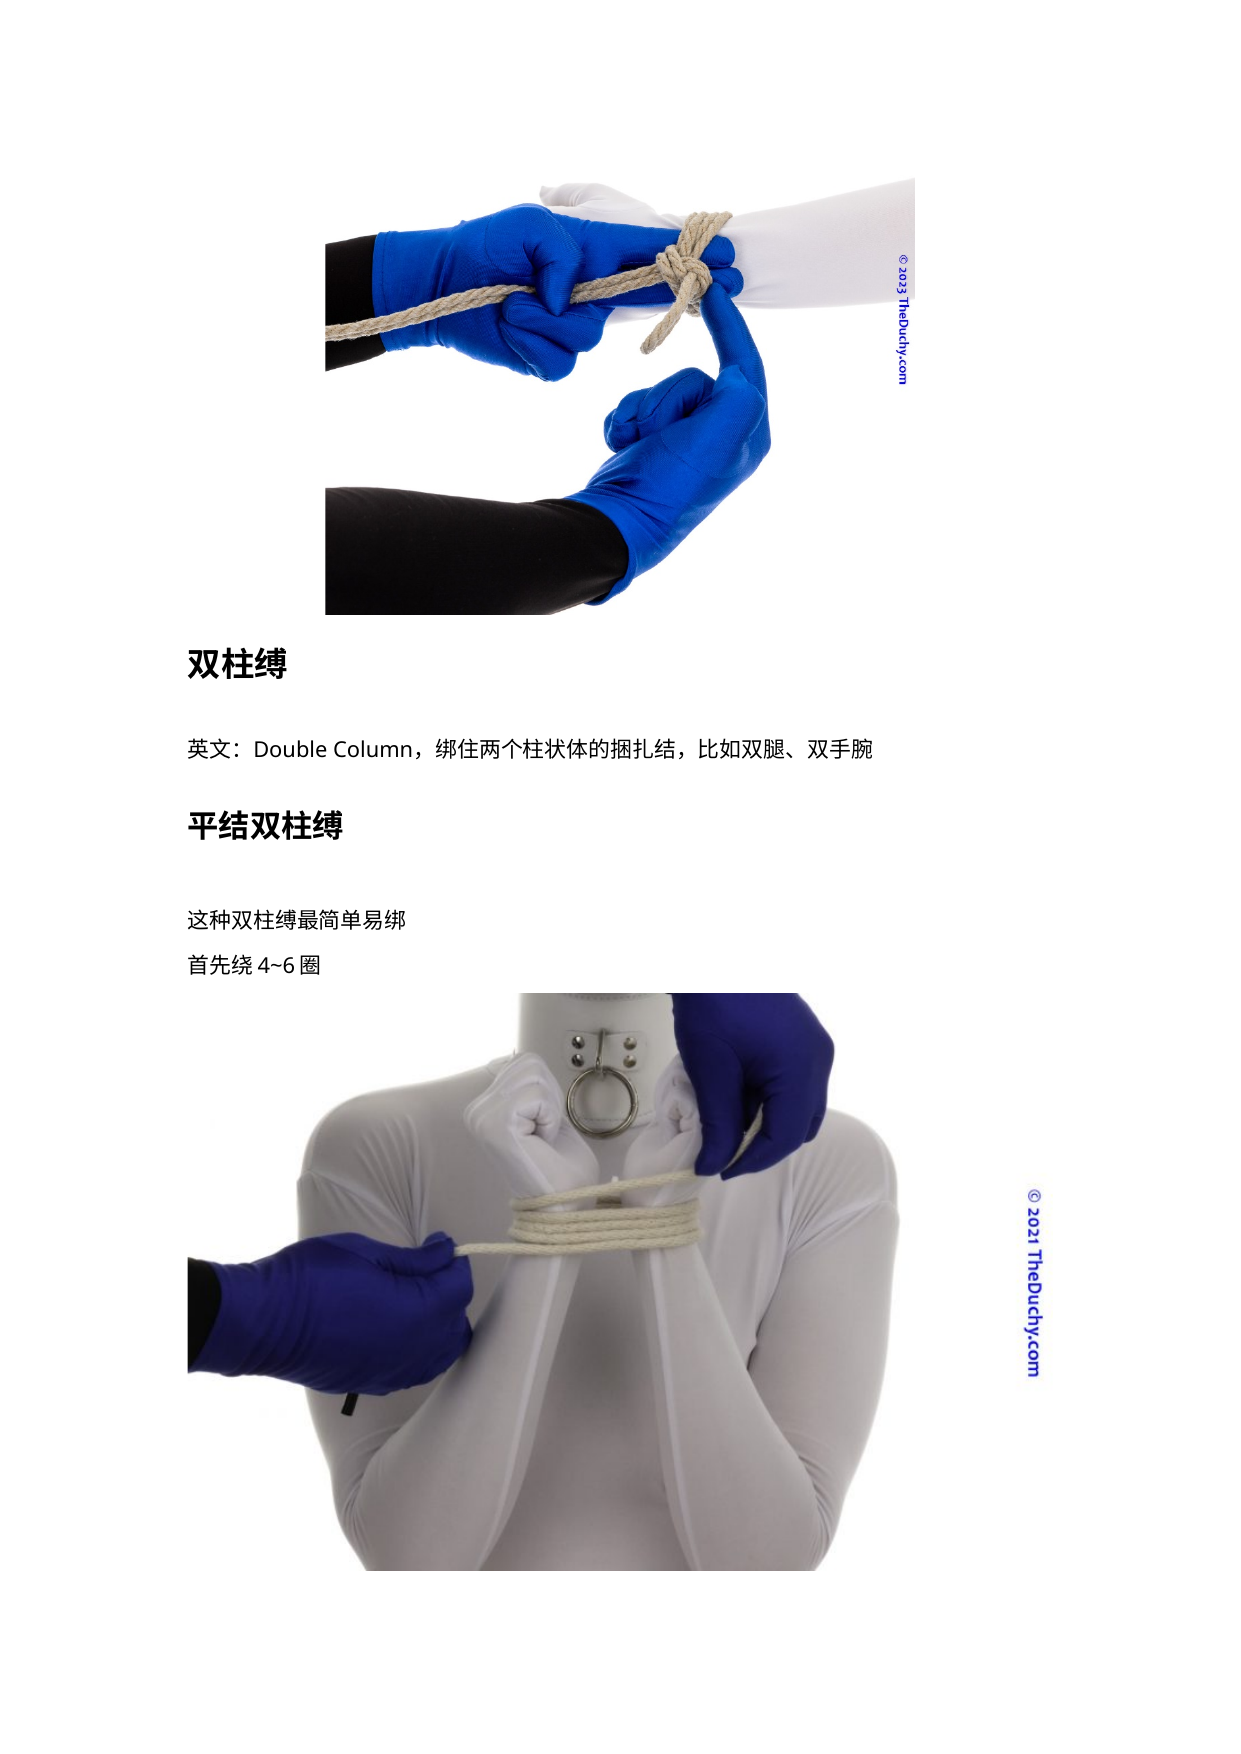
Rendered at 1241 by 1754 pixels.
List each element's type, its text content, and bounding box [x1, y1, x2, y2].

text 这种双柱缚最简单易绑 [187, 902, 1053, 935]
subtitle 平结双柱缚 [187, 791, 1053, 856]
subtitle 双柱缚 [187, 630, 1053, 695]
text 英文：Double Column，绑住两个柱状体的捆扎结，比如双腿、双手腕 [187, 732, 1053, 764]
text 首先绕4~6圈 [187, 948, 1053, 980]
picture [187, 993, 1053, 1571]
picture [325, 162, 915, 615]
